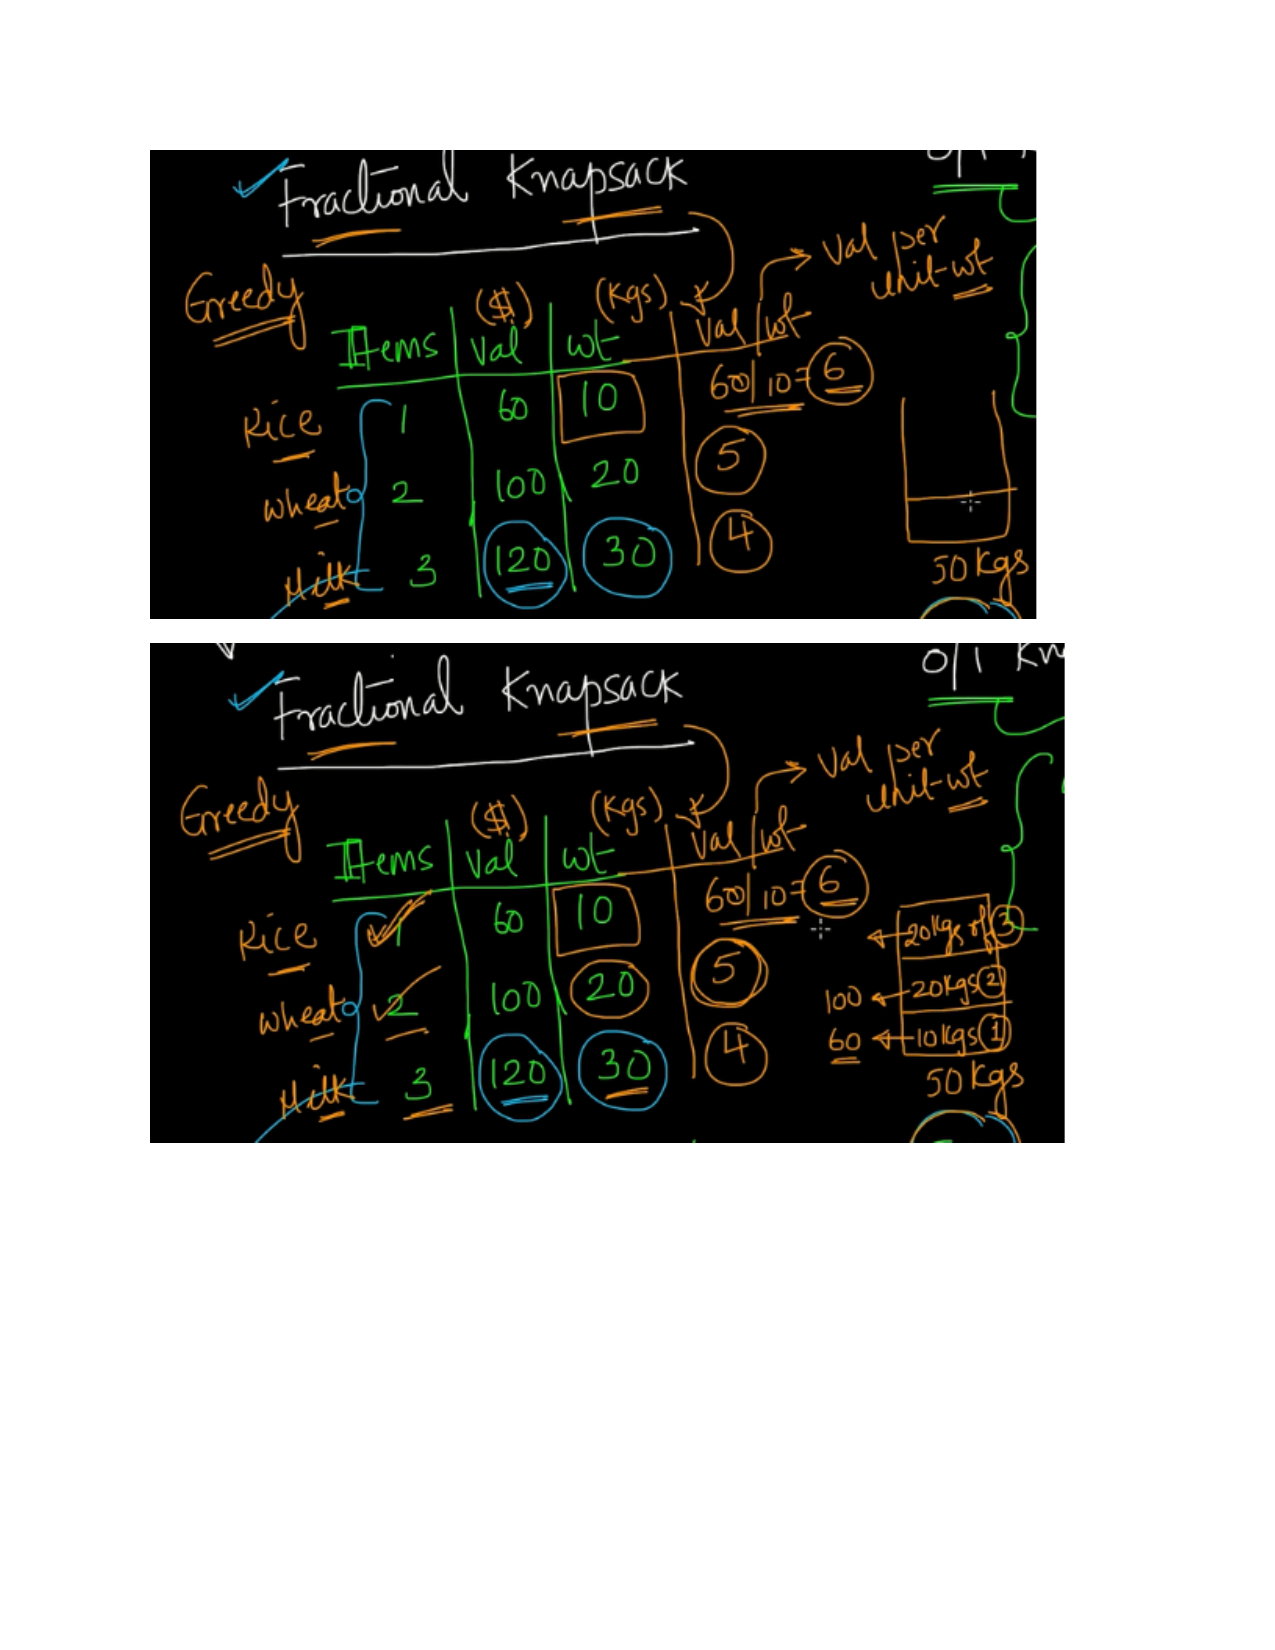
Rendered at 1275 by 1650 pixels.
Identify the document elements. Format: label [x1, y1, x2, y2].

picture [150, 643, 1065, 1143]
picture [150, 150, 1037, 619]
